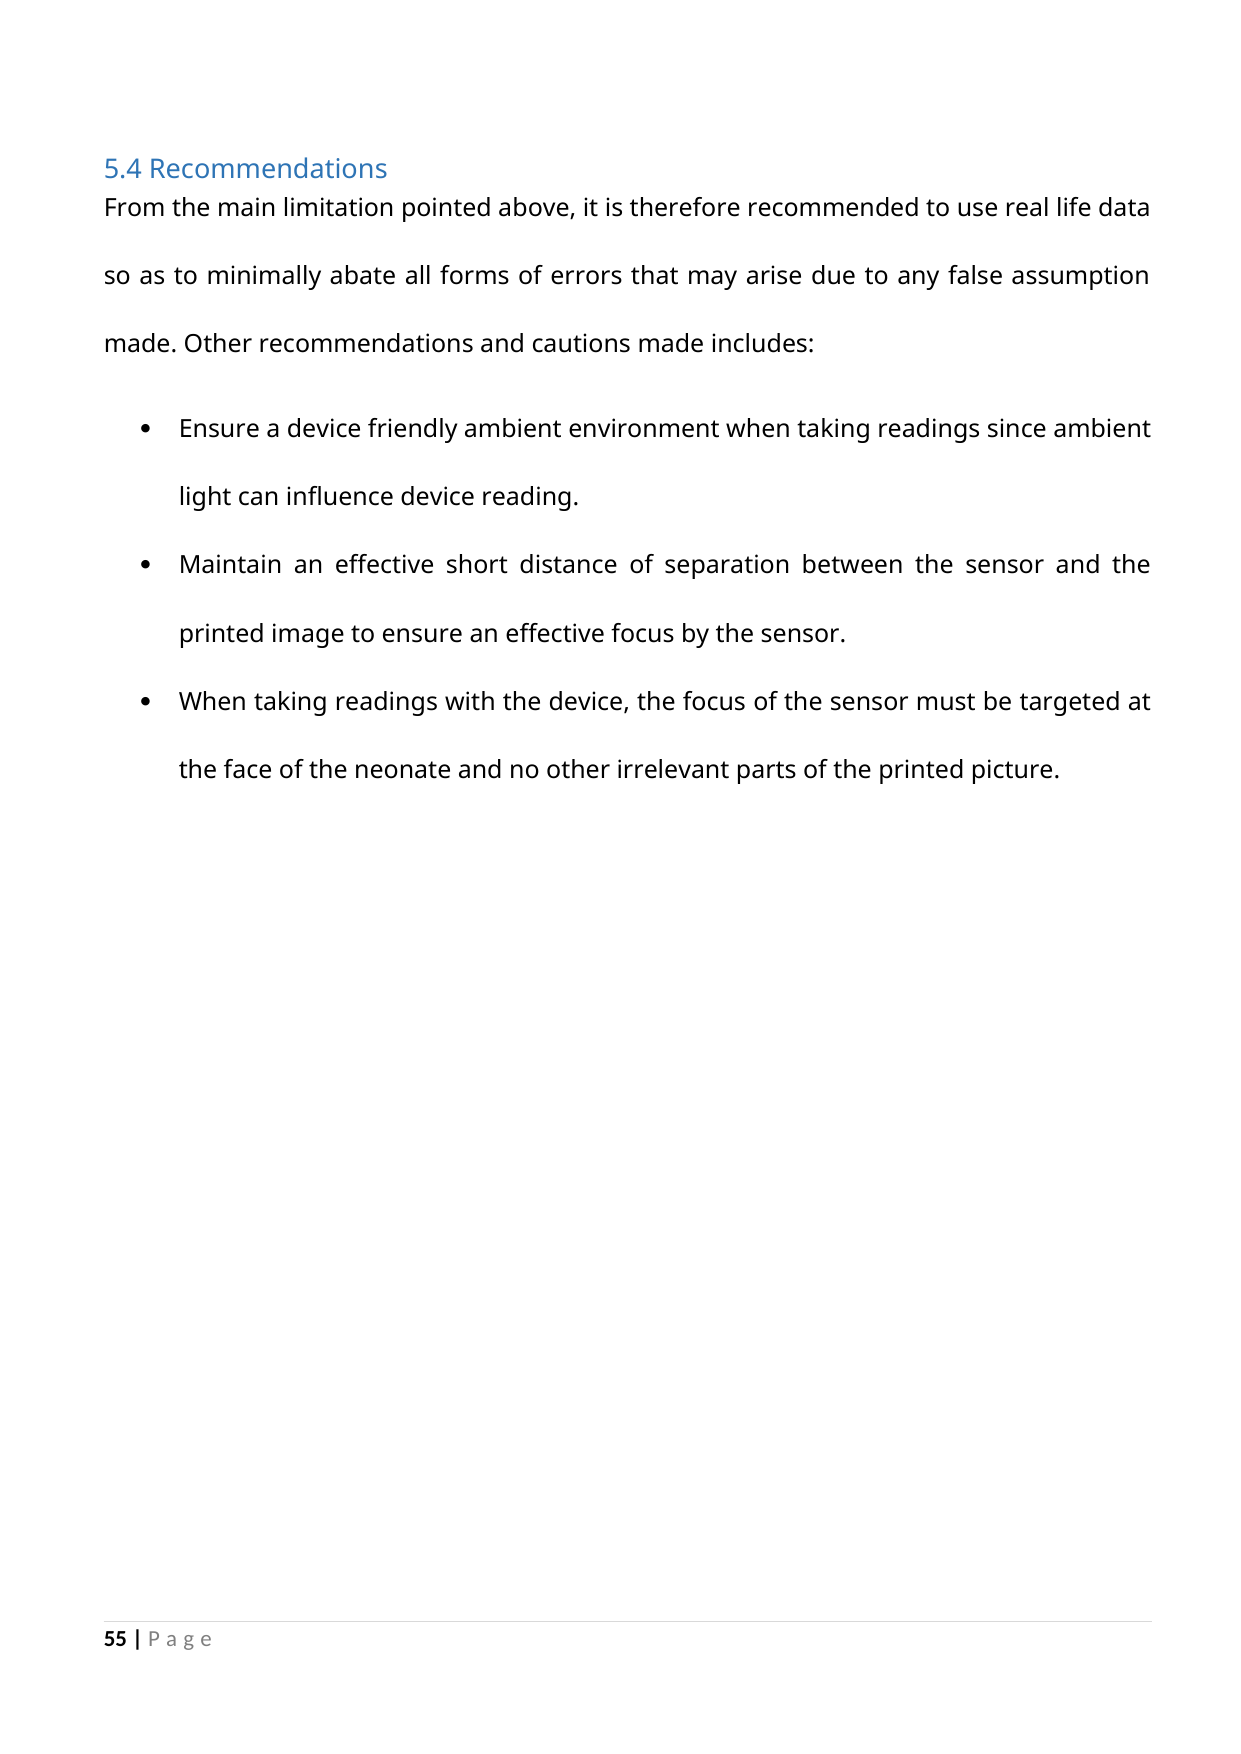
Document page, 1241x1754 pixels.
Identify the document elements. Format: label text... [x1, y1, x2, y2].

list When taking readings with the device, the focus of the sensor must be targeted at the face of the neonate and no other irrelevant parts of the printed picture. [141, 683, 1152, 786]
list Ensure a device friendly ambient environment when taking readings since ambient light can influence device reading. [141, 411, 1152, 513]
list Maintain an effective short distance of separation between the sensor and the printed image to ensure an effective focus by the sensor. [141, 547, 1152, 649]
text From the main limitation pointed above, it is therefore recommended to use real life data so as to minimally abate all forms of errors that may arise due to any false assumption made. Other recommendations and cautions made includes: [103, 190, 1152, 360]
subtitle 5.4 Recommendations [103, 150, 1152, 187]
